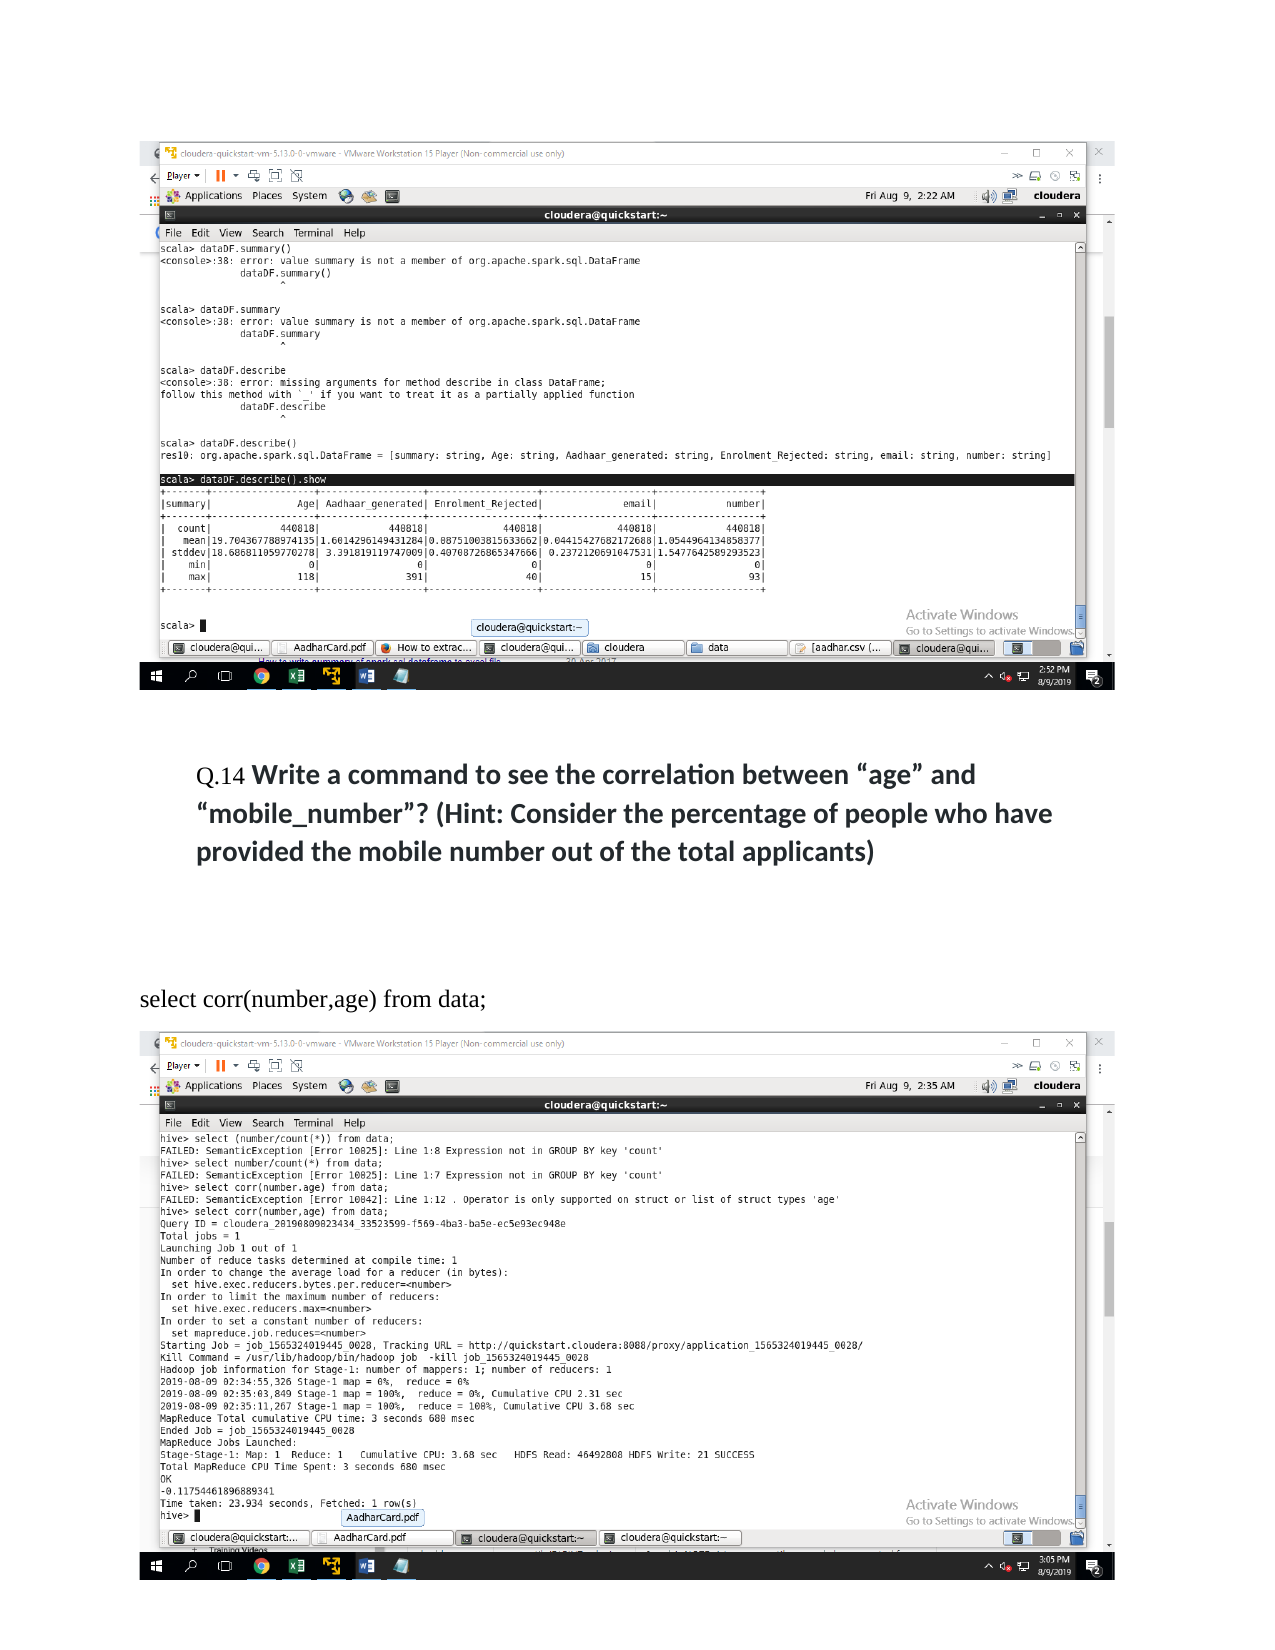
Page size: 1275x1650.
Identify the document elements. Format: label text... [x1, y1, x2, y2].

picture [139, 1031, 1115, 1580]
picture [139, 141, 1115, 690]
text Q.14 Write a command to see the correlation between “age” and “mobile_number”? (Hint: Consider the percentage of people who have provided the mobile number out of the total applicants) [196, 756, 1111, 869]
text select corr(number,age) from data; [139, 984, 1135, 1012]
